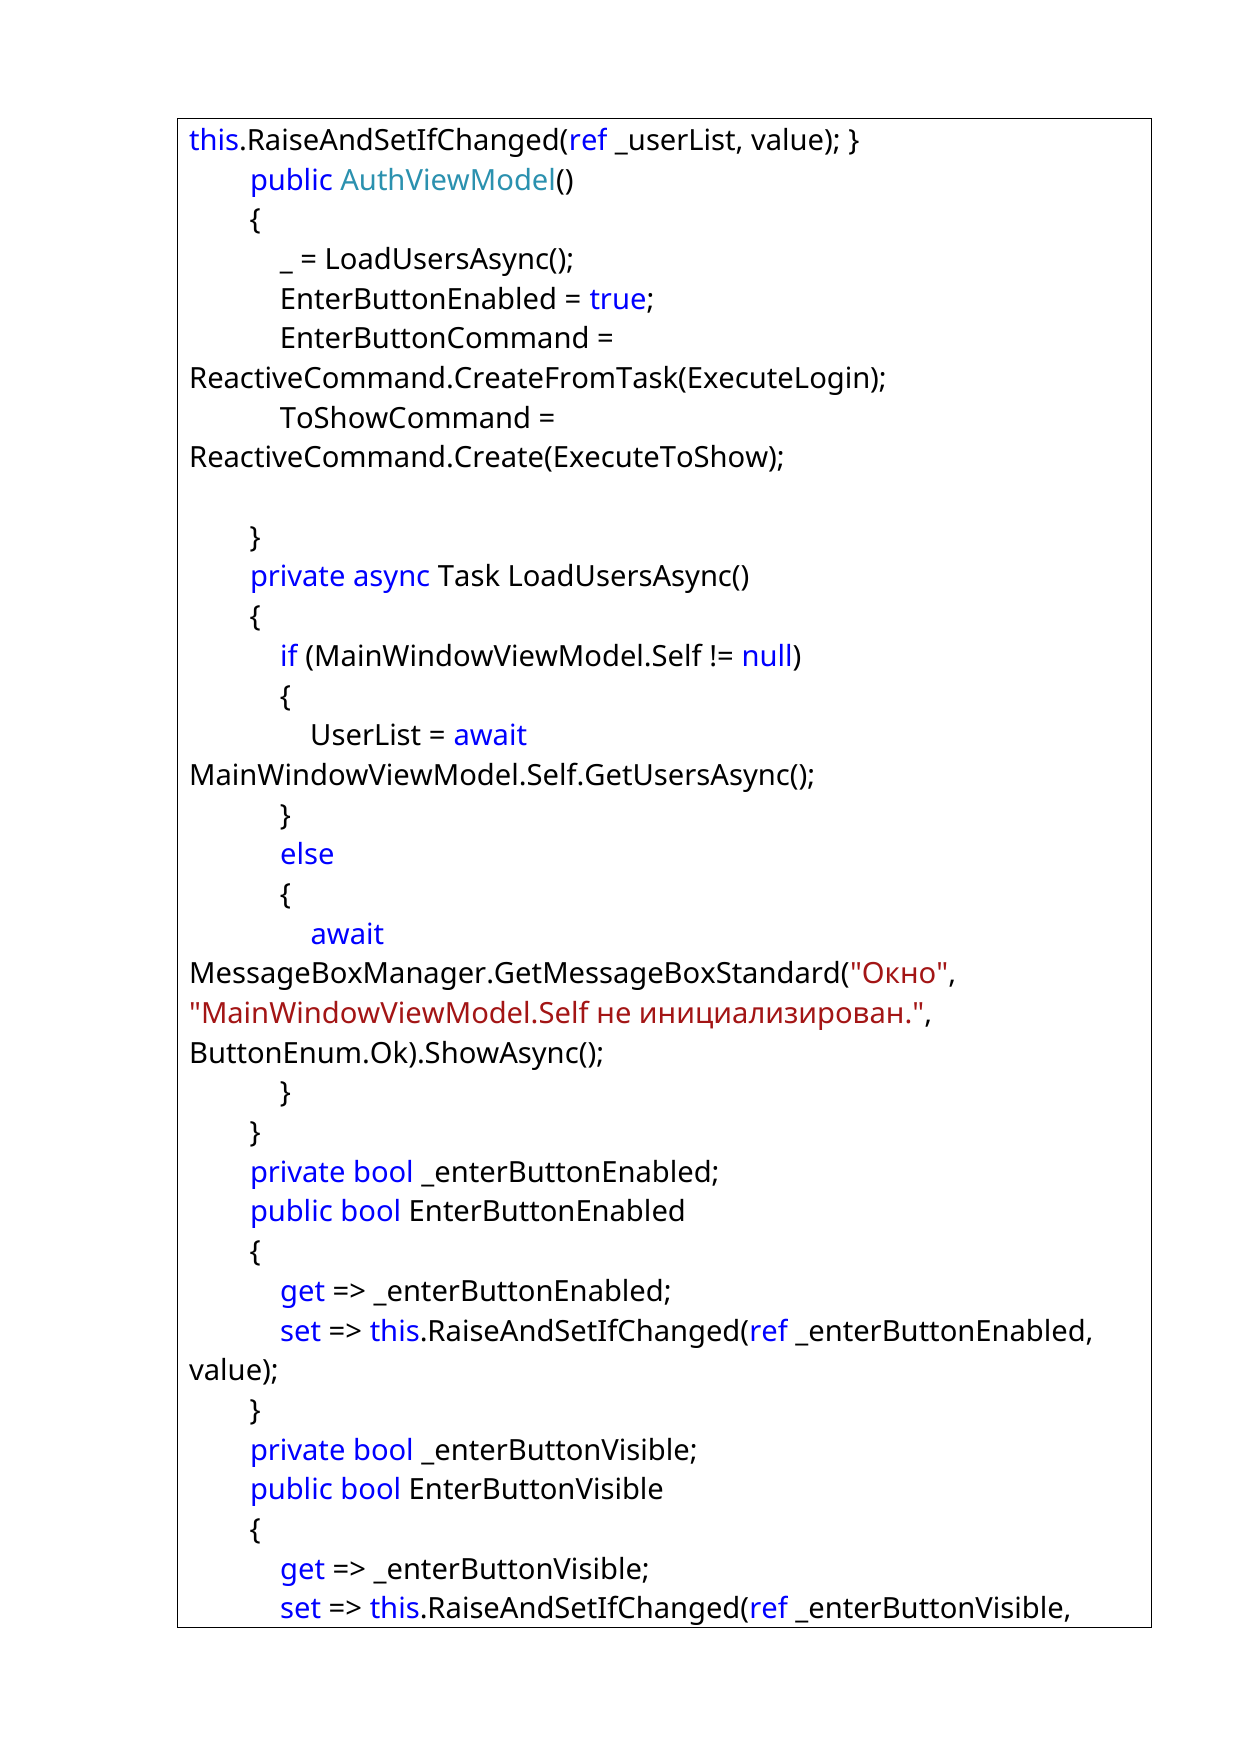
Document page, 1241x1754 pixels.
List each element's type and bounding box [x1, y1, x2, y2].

table_header [178, 119, 1151, 1627]
